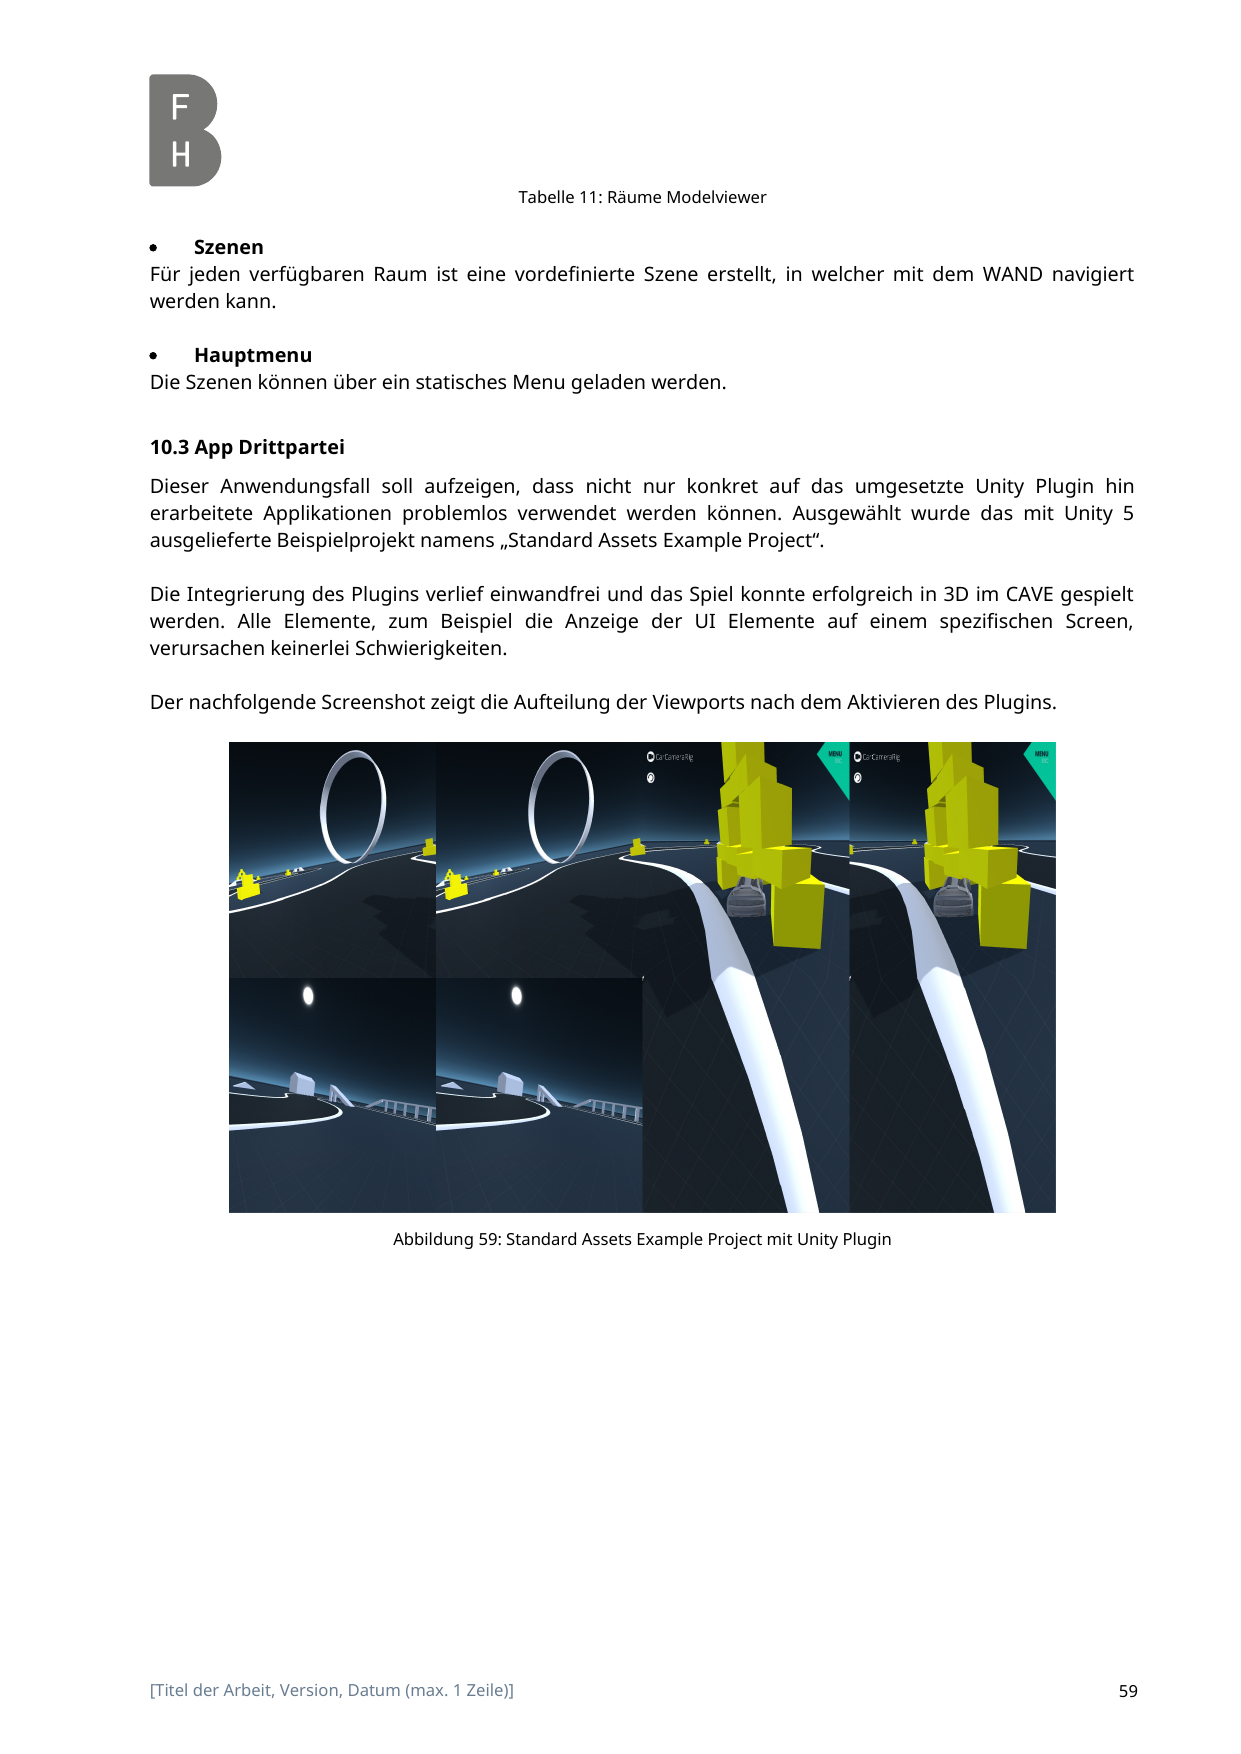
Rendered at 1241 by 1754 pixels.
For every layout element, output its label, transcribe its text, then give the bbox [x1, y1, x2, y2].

text Abbildung 59: Standard Assets Example Project mit Unity Plugin [149, 1225, 1136, 1251]
text Die Integrierung des Plugins verlief einwandfrei und das Spiel konnte erfolgreich in 3D im CAVE gespielt werden. Alle Elemente, zum Beispiel die Anzeige der UI Elemente auf einem spezifischen Screen, verursachen keinerlei Schwierigkeiten. [149, 580, 1136, 661]
text Für jeden verfügbaren Raum ist eine vordefinierte Szene erstellt, in welcher mit dem WAND navigiert werden kann. [149, 261, 1136, 314]
subtitle App Drittpartei [149, 433, 1136, 460]
text Der nachfolgende Screenshot zeigt die Aufteilung der Viewports nach dem Aktivieren des Plugins. [149, 688, 1136, 715]
text Tabelle 11: Räume Modelviewer [149, 183, 1136, 208]
picture [229, 742, 1056, 1213]
list Hauptmenu [149, 341, 1136, 368]
text Dieser Anwendungsfall soll aufzeigen, dass nicht nur konkret auf das umgesetzte Unity Plugin hin erarbeitete Applikationen problemlos verwendet werden können. Ausgewählt wurde das mit Unity 5 ausgelieferte Beispielprojekt namens „Standard Assets Example Project“. [149, 472, 1136, 553]
text Die Szenen können über ein statisches Menu geladen werden. [149, 368, 1136, 395]
list Szenen [149, 233, 1136, 261]
